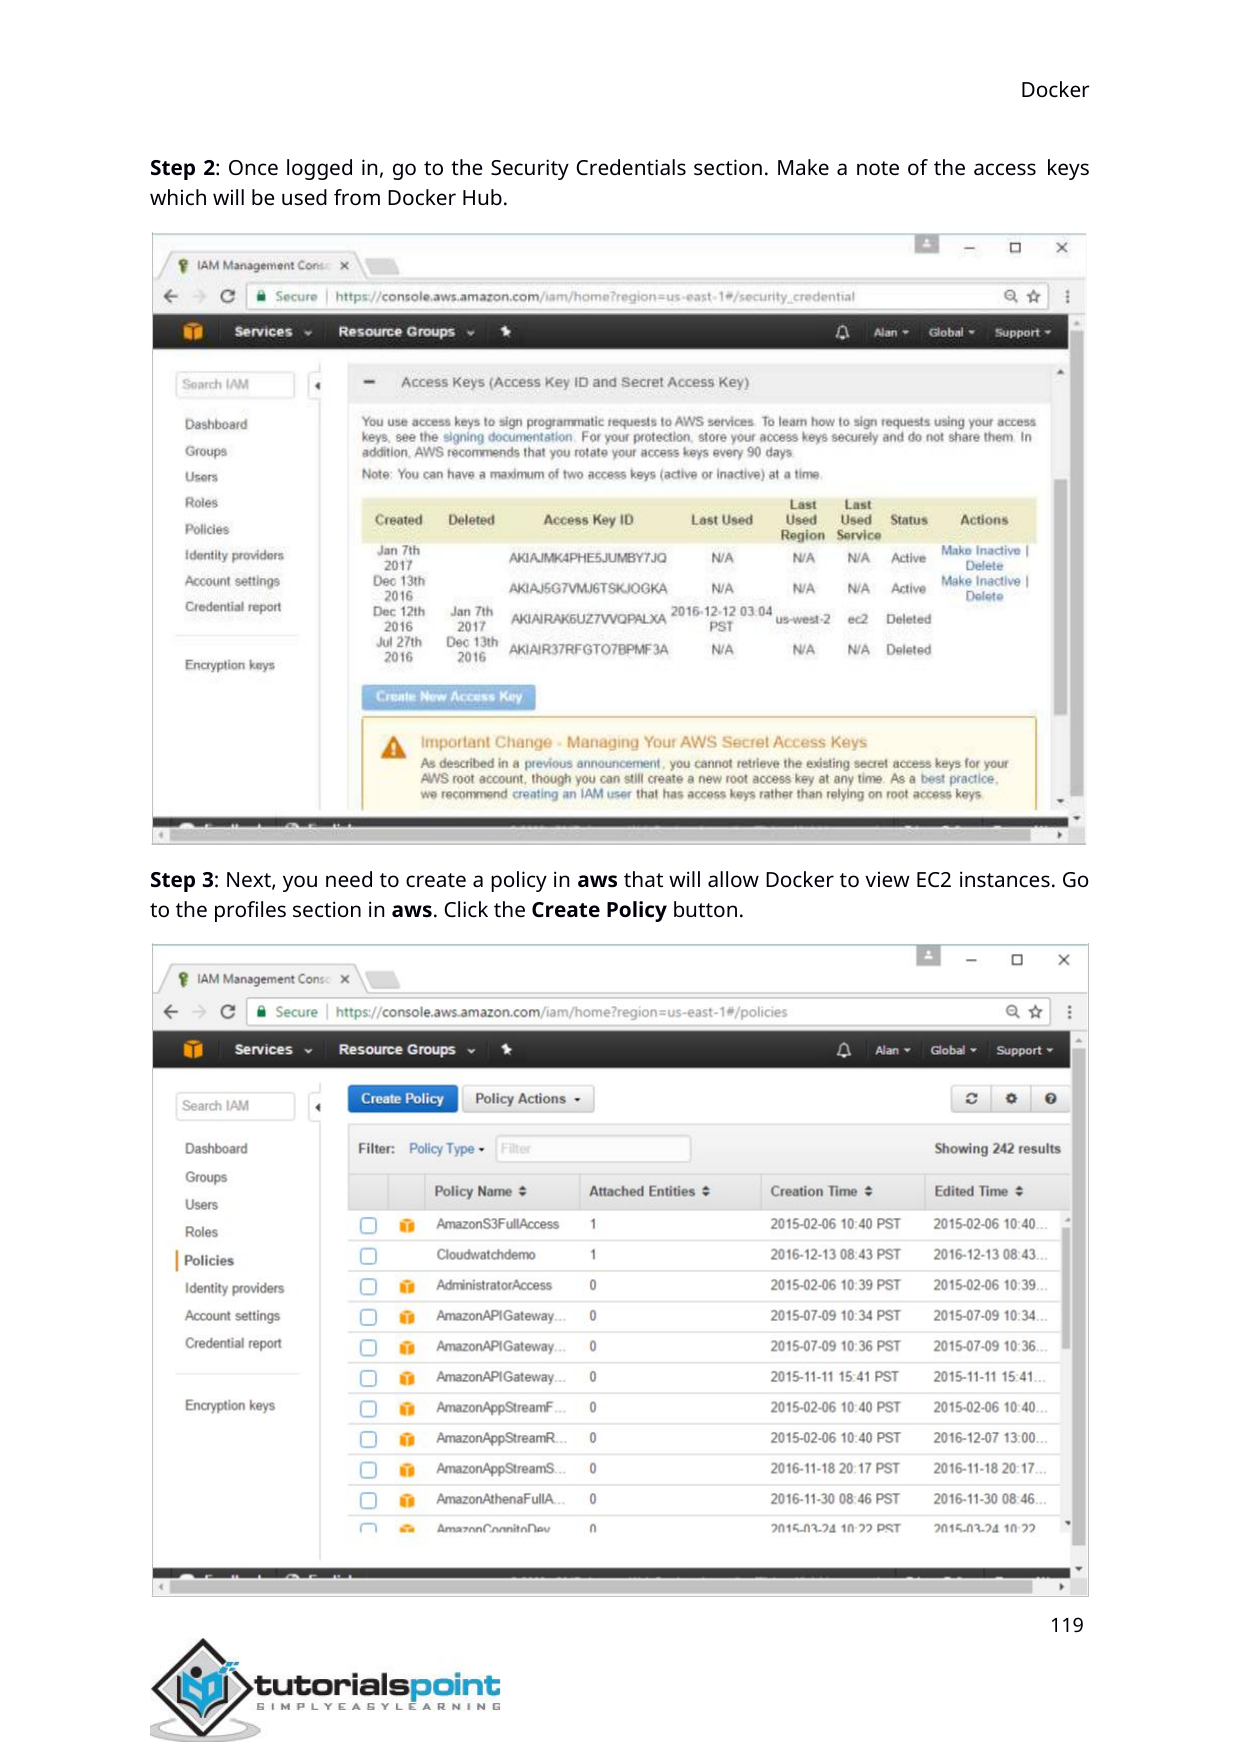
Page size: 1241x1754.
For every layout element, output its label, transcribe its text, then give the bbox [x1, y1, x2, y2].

picture [151, 943, 1089, 1597]
text Step 3: Next, you need to create a policy in aws that will allow Docker to view EC2 instances. Go to the profiles section in aws. Click the Create Policy button. [150, 865, 1089, 923]
text Step 2: Once logged in, go to the Security Credentials section. Make a note of the access keys which will be used from Docker Hub. [150, 153, 1089, 211]
text 119 [1050, 1611, 1090, 1638]
picture [151, 232, 1087, 845]
picture [150, 1638, 501, 1742]
text Docker [150, 75, 1089, 103]
